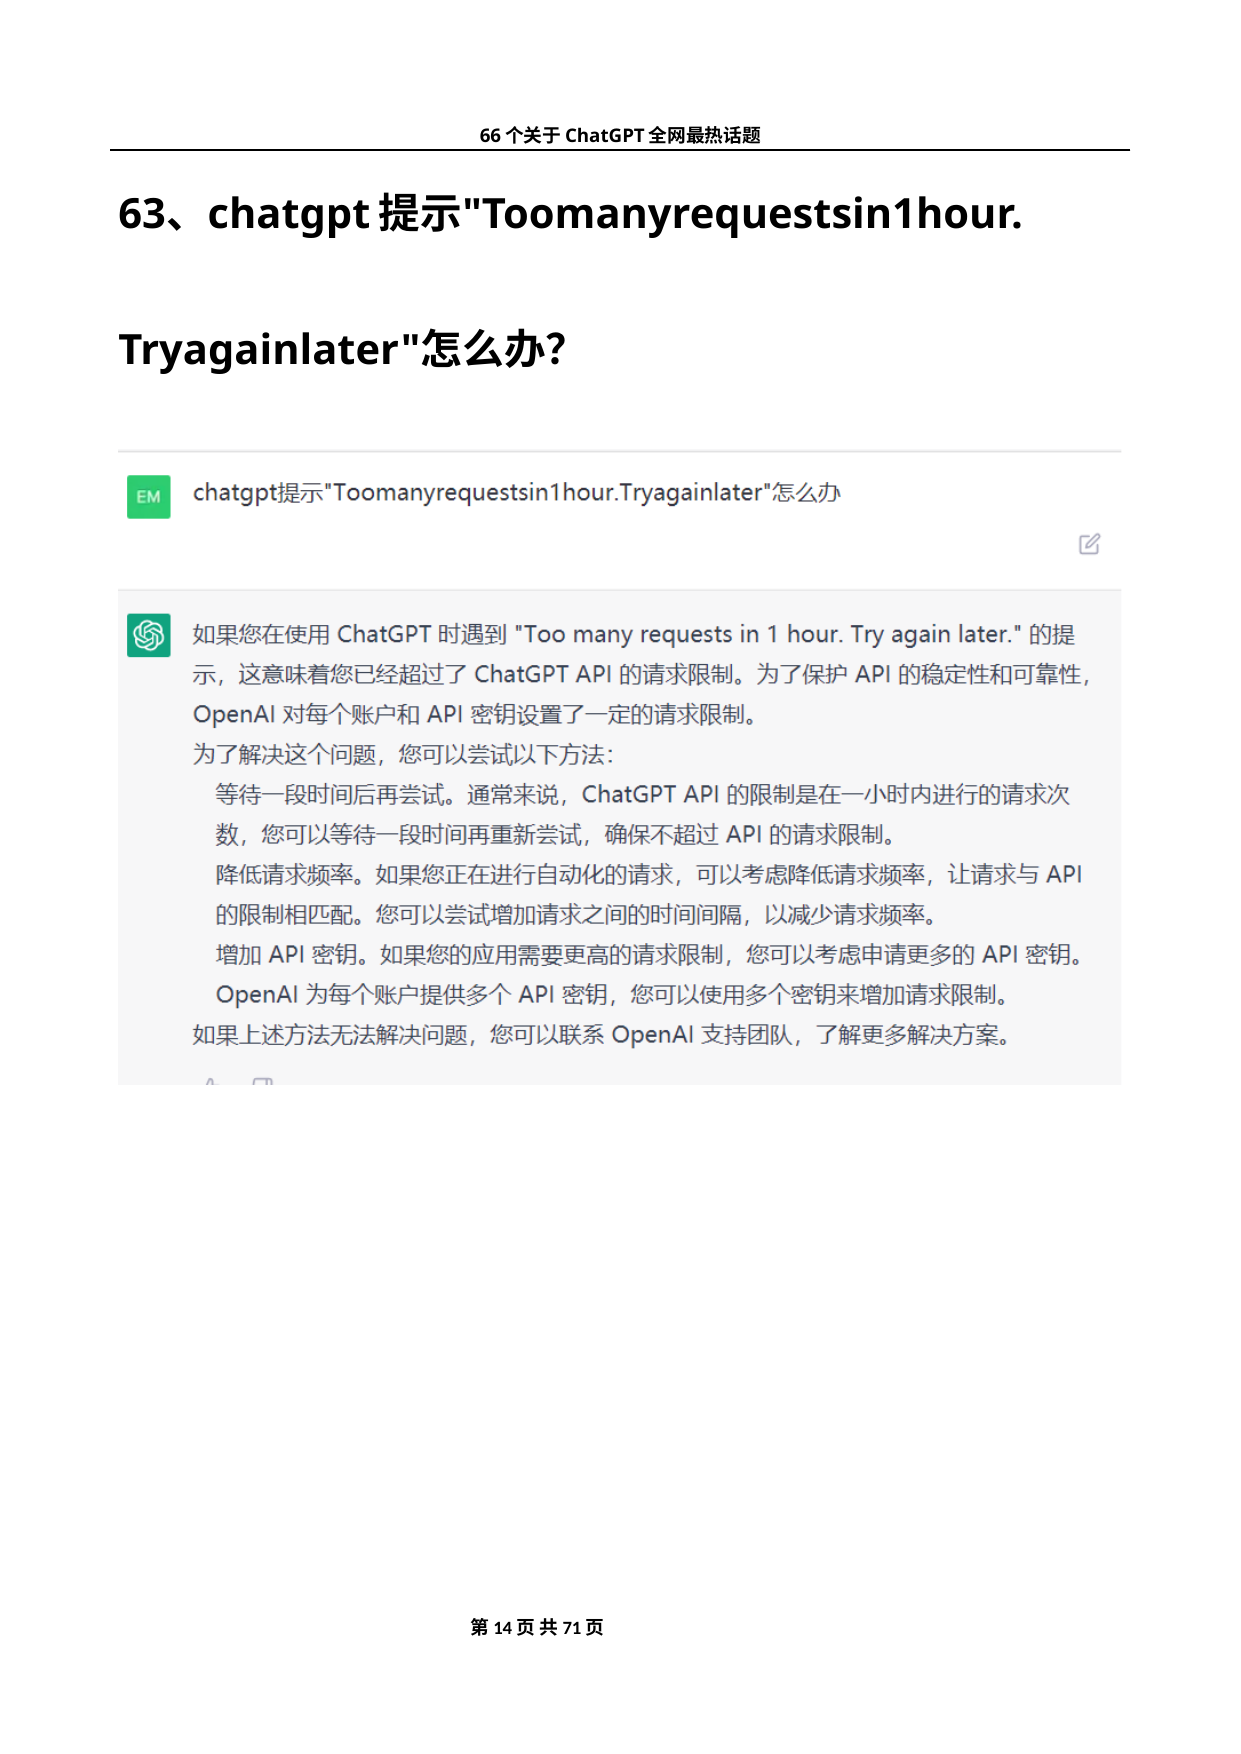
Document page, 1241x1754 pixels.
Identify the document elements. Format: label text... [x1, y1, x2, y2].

subtitle chatgpt提示"Toomanyrequestsin1hour. [118, 178, 1122, 243]
subtitle Tryagainlater"怎么办？ [118, 314, 1122, 379]
picture [118, 449, 1122, 1085]
